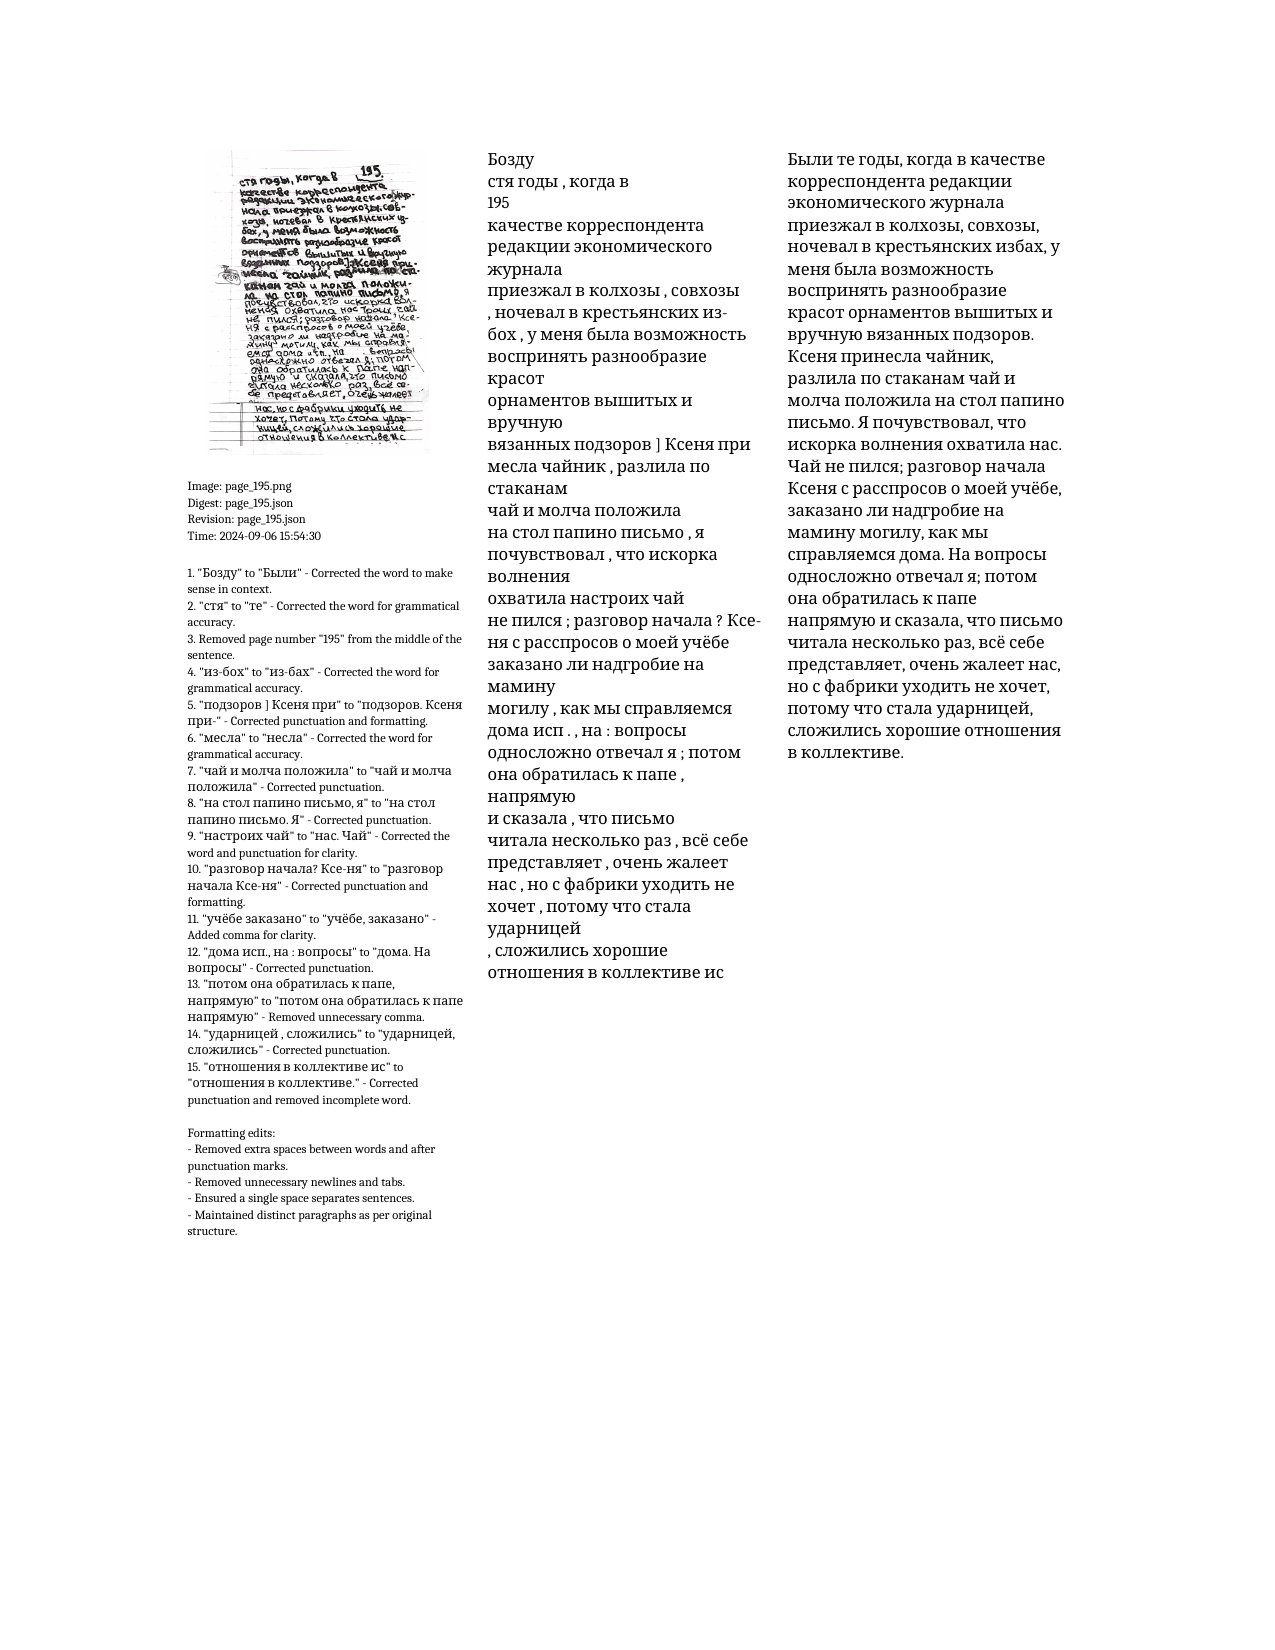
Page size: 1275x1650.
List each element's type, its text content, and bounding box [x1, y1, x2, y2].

picture [206, 150, 432, 455]
table_header Бозду стя годы , когда в 195 качестве корреспондента редакции экономического журнала приезжал в колхозы , совхозы , ночевал в крестьянских из- бох , у меня была возможность воспринять разнообразие красот орнаментов вышитых и вручную вязанных подзоров ] Ксеня при месла чайник , разлила по стаканам чай и молча положила на стол папино письмо , я почувствовал , что искорка волнения охватила настроих чай не пился ; разговор начала ? Ксе- ня с расспросов о моей учёбе заказано ли надгробие на мамину могилу , как мы справляемся дома исп . , на : вопросы односложно отвечал я ; потом она обратилась к папе , напрямую и сказала , что письмо читала несколько раз , всё себе представляет , очень жалеет нас , но с фабрики уходить не хочет , потому что стала ударницей , сложились хорошие отношения в коллективе ис [476, 150, 776, 1500]
table_header Были те годы, когда в качестве корреспондента редакции экономического журнала приезжал в колхозы, совхозы, ночевал в крестьянских избах, у меня была возможность воспринять разнообразие красот орнаментов вышитых и вручную вязанных подзоров. Ксеня принесла чайник, разлила по стаканам чай и молча положила на стол папино письмо. Я почувствовал, что искорка волнения охватила нас. Чай не пился; разговор начала Ксеня с расспросов о моей учёбе, заказано ли надгробие на мамину могилу, как мы справляемся дома. На вопросы односложно отвечал я; потом она обратилась к папе напрямую и сказала, что письмо читала несколько раз, всё себе представляет, очень жалеет нас, но с фабрики уходить не хочет, потому что стала ударницей, сложились хорошие отношения в коллективе. [776, 150, 1076, 1500]
table_header Image: page_195.png Digest: page_195.json Revision: page_195.json Time: 2024-09-06 15:54:30 1. "Бозду" to "Были" - Corrected the word to make sense in context. 2. "стя" to "те" - Corrected the word for grammatical accuracy. 3. Removed page number "195" from the middle of the sentence. 4. "из-бох" to "из-бах" - Corrected the word for grammatical accuracy. 5. "подзоров ] Ксеня при" to "подзоров. Ксеня при-" - Corrected punctuation and formatting. 6. "месла" to "несла" - Corrected the word for grammatical accuracy. 7. "чай и молча положила" to "чай и молча положила" - Corrected punctuation. 8. "на стол папино письмо, я" to "на стол папино письмо. Я" - Corrected punctuation. 9. "настроих чай" to "нас. Чай" - Corrected the word and punctuation for clarity. 10. "разговор начала? Ксе-ня" to "разговор начала Ксе-ня" - Corrected punctuation and formatting. 11. "учёбе заказано" to "учёбе, заказано" - Added comma for clarity. 12. "дома исп., на : вопросы" to "дома. На вопросы" - Corrected punctuation. 13. "потом она обратилась к папе, напрямую" to "потом она обратилась к папе напрямую" - Removed unnecessary comma. 14. "ударницей , сложились" to "ударницей, сложились" - Corrected punctuation. 15. "отношения в коллективе ис" to "отношения в коллективе." - Corrected punctuation and removed incomplete word. Formatting edits: - Removed extra spaces between words and after punctuation marks. - Removed unnecessary newlines and tabs. - Ensured a single space separates sentences. - Maintained distinct paragraphs as per original structure. [176, 150, 476, 1500]
